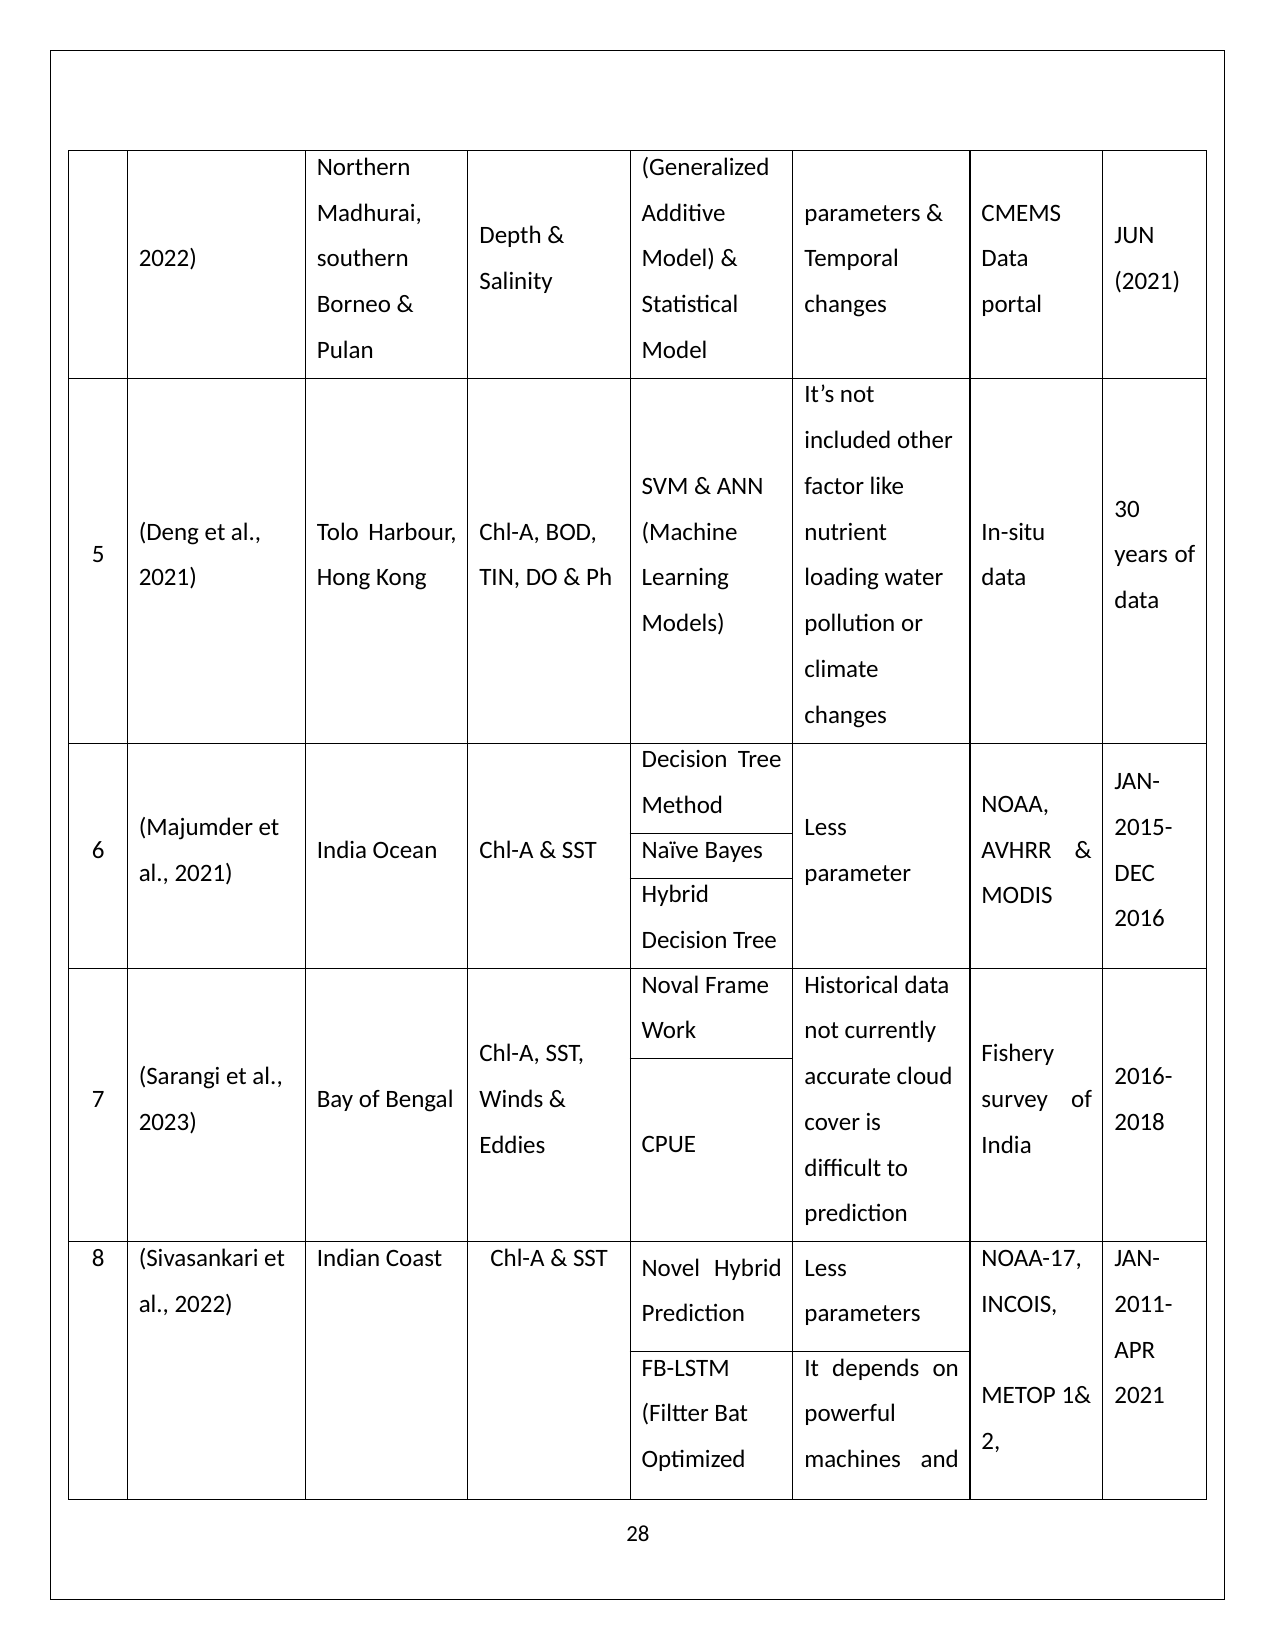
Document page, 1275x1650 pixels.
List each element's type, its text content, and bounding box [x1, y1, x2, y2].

table_cell 6 [69, 744, 127, 968]
table_cell Naïve Bayes [631, 834, 792, 877]
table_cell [306, 151, 467, 378]
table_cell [128, 151, 305, 378]
table_cell Noval Frame Work [631, 969, 792, 1058]
table_cell Chl-A, BOD, TIN, DO & Ph [468, 379, 630, 742]
table_cell (Majumder et al., 2021) [128, 744, 305, 968]
table_cell 2016-2018 [1103, 969, 1206, 1241]
table_cell MAR-JUN (2021) [1103, 151, 1206, 378]
table_cell 7 [69, 969, 127, 1241]
table_cell (Deng et al., 2021) [128, 379, 305, 742]
table_cell Hybrid Decision Tree [631, 879, 792, 968]
table_cell 5 [69, 379, 127, 742]
table_cell Fishery survey of India [971, 969, 1102, 1241]
table_cell SVM & ANN (Machine Learning Models) [631, 379, 792, 742]
table_cell In-situ data [971, 379, 1102, 742]
table_cell 30 years of data [1103, 379, 1206, 742]
table_cell It’s not included other factor like nutrient loading water pollution or climate changes [793, 379, 969, 742]
table_cell (Sivasankari et al., 2022) [128, 1242, 305, 1499]
table_cell 8 [69, 1242, 127, 1499]
table_cell Less parameters [793, 1242, 969, 1351]
table_cell Bay of Bengal [306, 969, 467, 1241]
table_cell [631, 1352, 792, 1499]
table_cell CPUE [631, 1059, 792, 1241]
table_cell NOAA-17, INCOIS, METOP 1& 2, MODIS [971, 1242, 1102, 1499]
table_cell Novel Hybrid Prediction [631, 1242, 792, 1351]
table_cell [793, 1352, 969, 1499]
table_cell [793, 151, 969, 378]
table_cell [971, 151, 1102, 378]
table_cell Chl-A & SST [468, 744, 630, 968]
table_cell (Sarangi et al., 2023) [128, 969, 305, 1241]
table_cell 4 [69, 151, 127, 378]
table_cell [468, 151, 630, 378]
table_cell Decision Tree Method [631, 744, 792, 833]
table_cell JAN- 2015- DEC 2016 [1103, 744, 1206, 968]
table_cell Historical data not currently accurate cloud cover is difficult to prediction [793, 969, 969, 1241]
table_cell Chl-A & SST [468, 1242, 630, 1499]
table_cell India Ocean [306, 744, 467, 968]
table_cell Tolo Harbour, Hong Kong [306, 379, 467, 742]
table_cell Less parameter [793, 744, 969, 968]
table_cell Indian Coast [306, 1242, 467, 1499]
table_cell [631, 151, 792, 378]
table_cell JAN- 2011- APR 2021 [1103, 1242, 1206, 1499]
table_cell NOAA, AVHRR & MODIS [971, 744, 1102, 968]
table_cell Chl-A, SST, Winds & Eddies [468, 969, 630, 1241]
